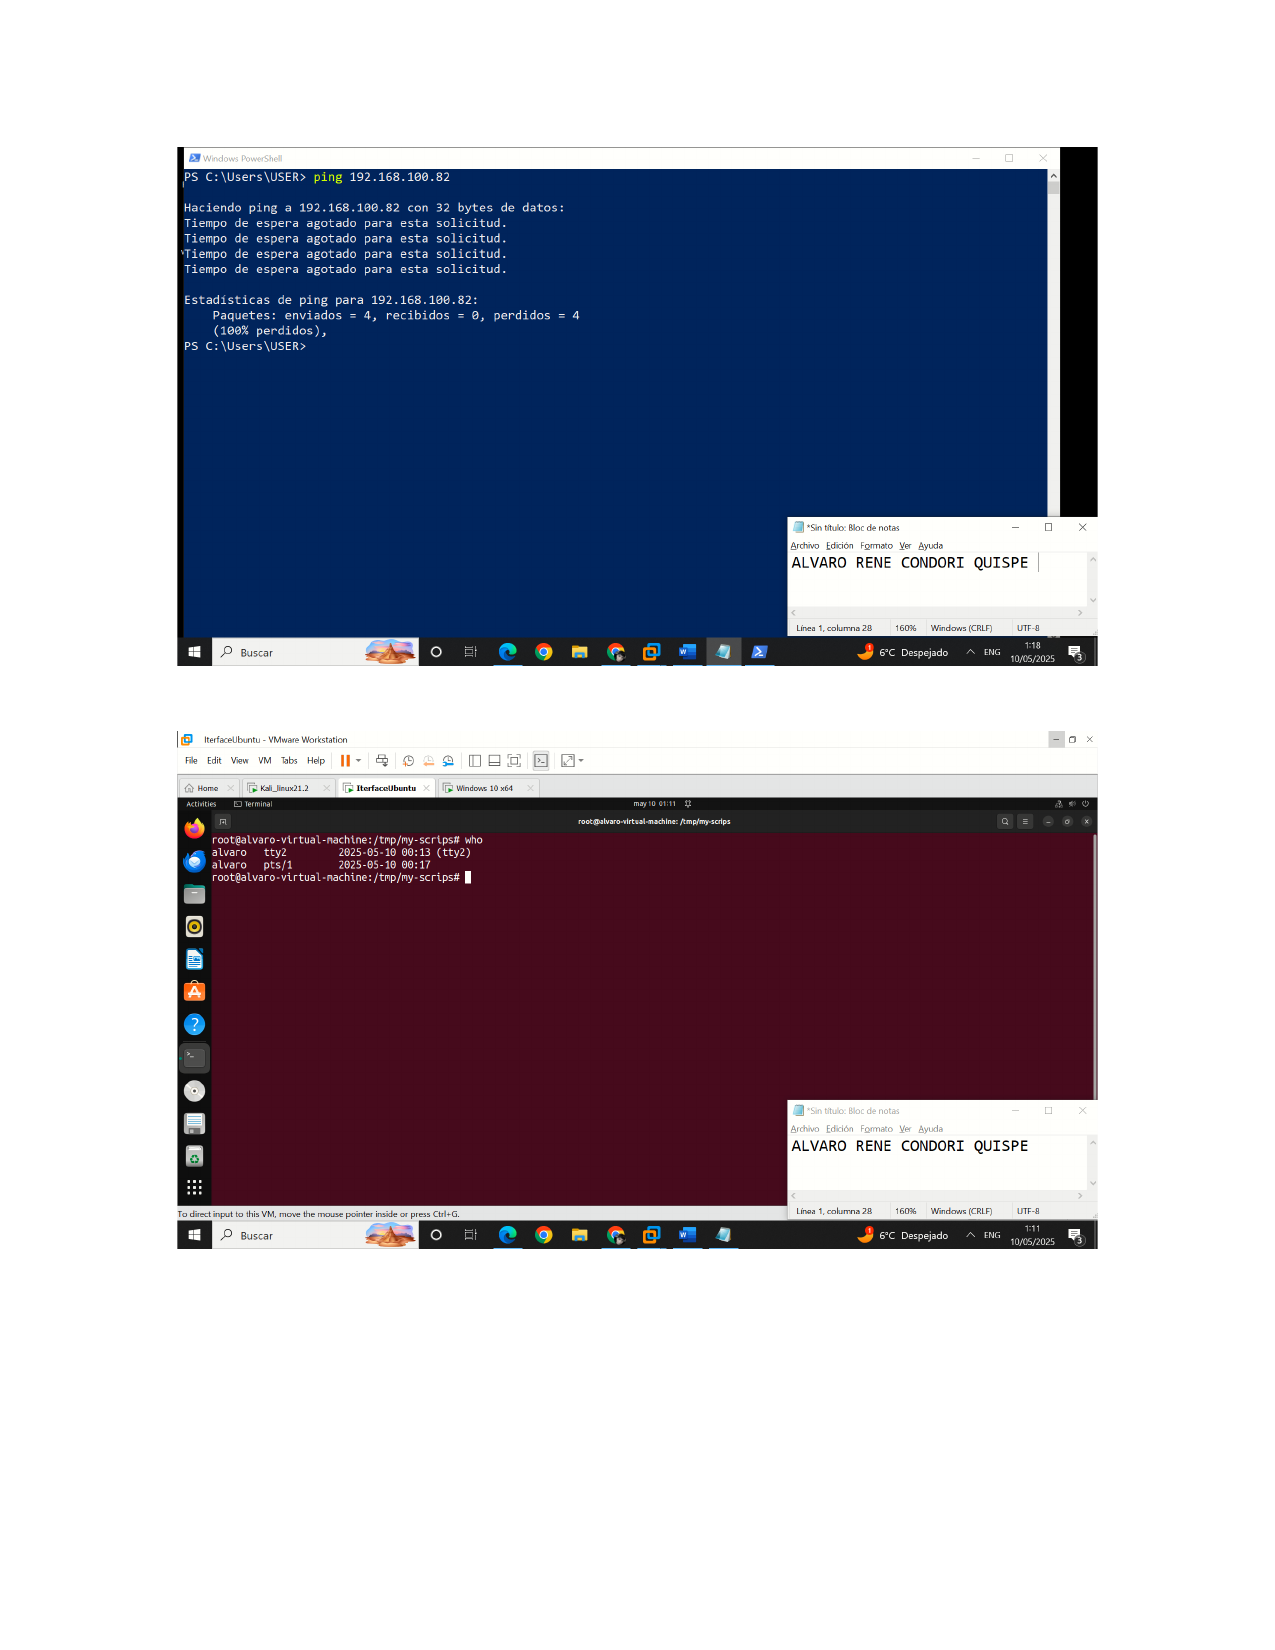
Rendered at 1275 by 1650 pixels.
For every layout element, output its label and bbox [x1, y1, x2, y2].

picture [177, 147, 1098, 666]
picture [177, 731, 1098, 1249]
